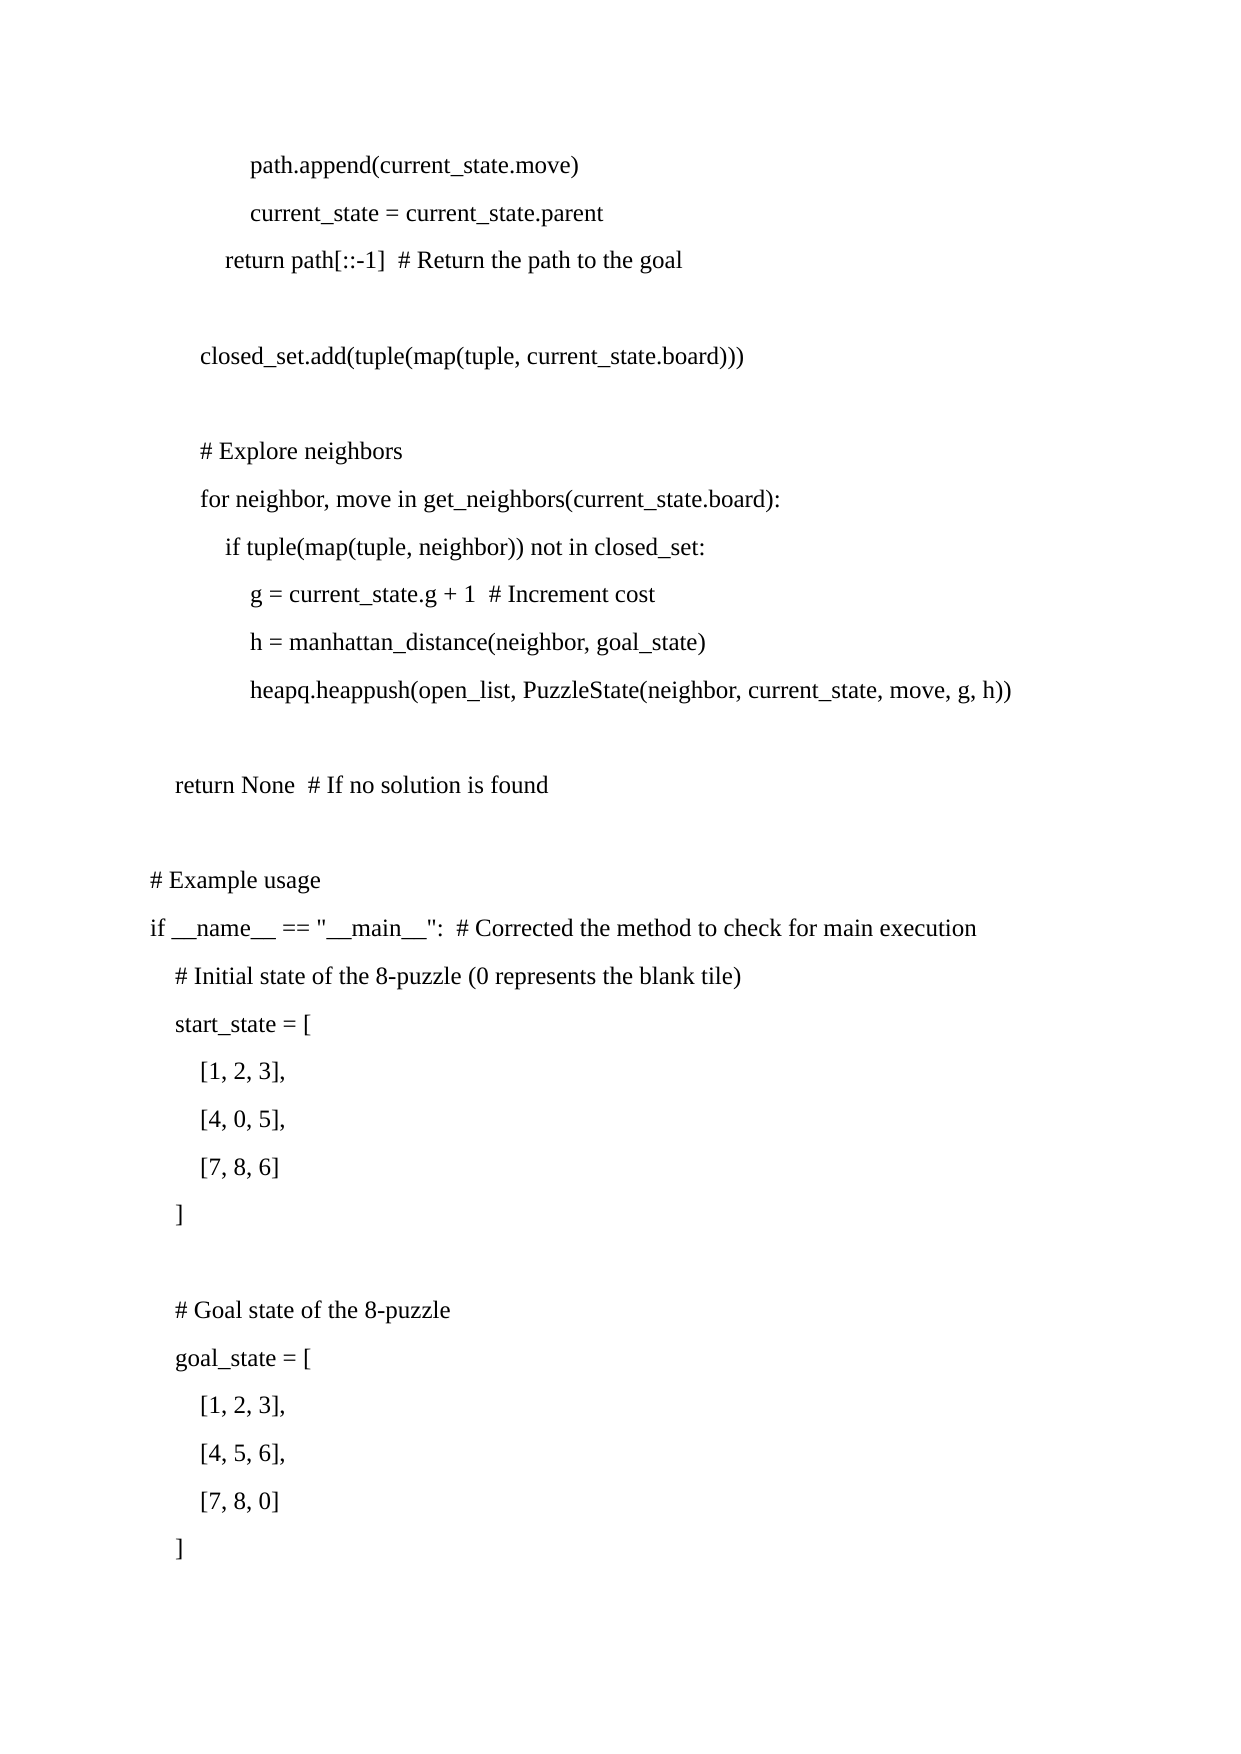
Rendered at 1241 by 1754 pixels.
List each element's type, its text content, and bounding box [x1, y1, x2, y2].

text ] [150, 1533, 1090, 1562]
text current_state = current_state.parent [150, 198, 1090, 226]
text # Explore neighbors [150, 436, 1090, 465]
text [4, 0, 5], [150, 1104, 1090, 1133]
text return path[::-1] # Return the path to the goal [150, 245, 1090, 274]
text [4, 5, 6], [150, 1438, 1090, 1467]
text if tuple(map(tuple, neighbor)) not in closed_set: [150, 532, 1090, 560]
text start_state = [ [150, 1009, 1090, 1037]
text [1, 2, 3], [150, 1390, 1090, 1419]
text # Example usage [150, 866, 1090, 894]
text goal_state = [ [150, 1343, 1090, 1371]
text [7, 8, 0] [150, 1486, 1090, 1514]
text [7, 8, 6] [150, 1152, 1090, 1181]
text heapq.heappush(open_list, PuzzleState(neighbor, current_state, move, g, h)) [150, 675, 1090, 703]
text [1, 2, 3], [150, 1056, 1090, 1085]
text # Initial state of the 8-puzzle (0 represents the blank tile) [150, 961, 1090, 990]
text closed_set.add(tuple(map(tuple, current_state.board))) [150, 341, 1090, 369]
text h = manhattan_distance(neighbor, goal_state) [150, 627, 1090, 656]
text # Goal state of the 8-puzzle [150, 1295, 1090, 1324]
text for neighbor, move in get_neighbors(current_state.board): [150, 484, 1090, 513]
text ] [150, 1199, 1090, 1228]
text if __name__ == "__main__": # Corrected the method to check for main execution [150, 913, 1090, 942]
text path.append(current_state.move) [150, 150, 1090, 179]
text g = current_state.g + 1 # Increment cost [150, 579, 1090, 608]
text return None # If no solution is found [150, 770, 1090, 799]
